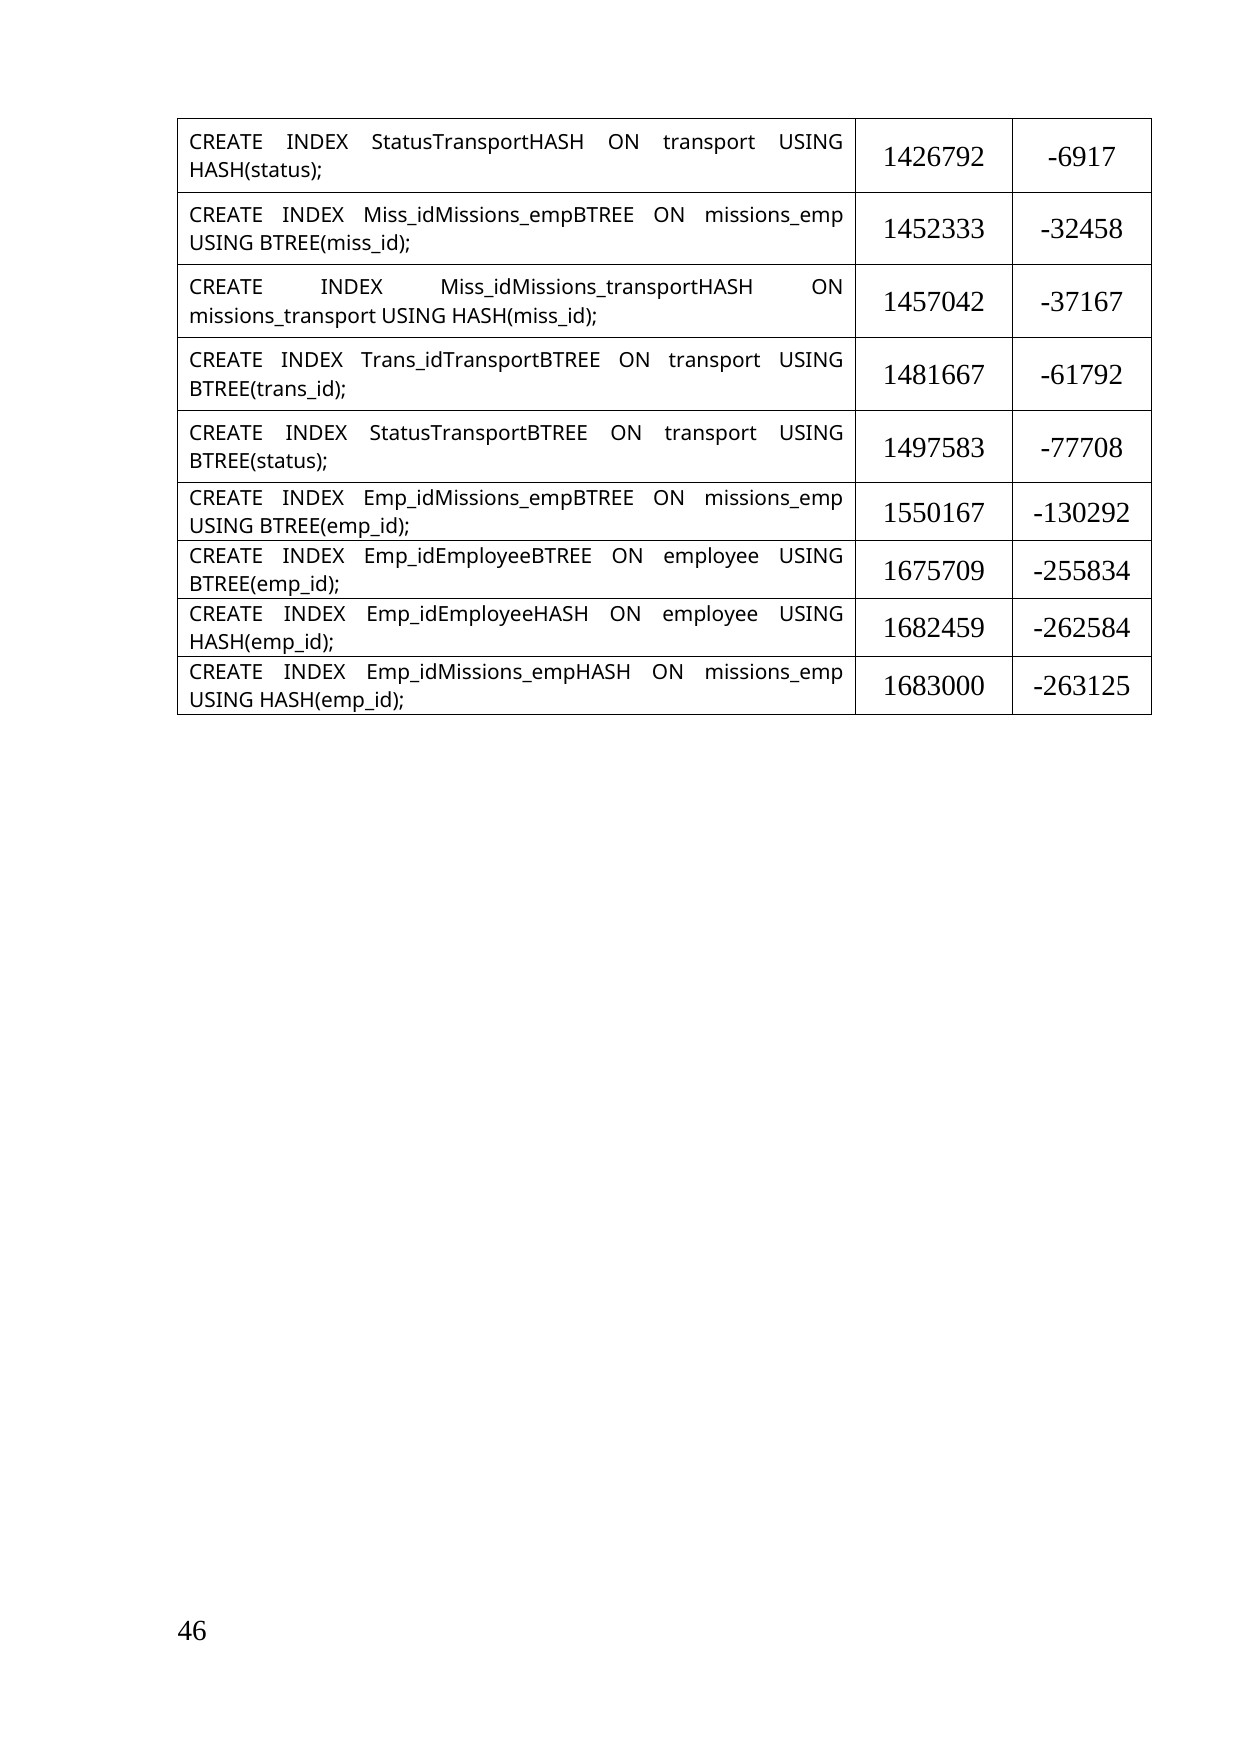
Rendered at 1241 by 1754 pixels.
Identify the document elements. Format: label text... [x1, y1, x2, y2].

table_cell -263125 [1013, 657, 1151, 714]
table_cell 1457042 [856, 265, 1012, 337]
table_cell 1481667 [856, 338, 1012, 410]
table_cell 1497583 [856, 411, 1012, 482]
table_cell 1682459 [856, 599, 1012, 656]
table_cell 1550167 [856, 483, 1012, 540]
table_cell CREATE INDEX Miss_idMissions_transportHASH ON missions_transport USING HASH(miss_id); [178, 265, 855, 337]
table_cell CREATE INDEX Emp_idMissions_empHASH ON missions_emp USING HASH(emp_id); [178, 657, 855, 714]
table_cell 1675709 [856, 541, 1012, 598]
table_cell 1452333 [856, 193, 1012, 264]
table_cell CREATE INDEX Emp_idMissions_empBTREE ON missions_emp USING BTREE(emp_id); [178, 483, 855, 540]
table_cell 1426792 [856, 119, 1012, 192]
table_cell -61792 [1013, 338, 1151, 410]
table_cell -6917 [1013, 119, 1151, 192]
table_cell CREATE INDEX Emp_idEmployeeBTREE ON employee USING BTREE(emp_id); [178, 541, 855, 598]
table_cell -130292 [1013, 483, 1151, 540]
table_cell -77708 [1013, 411, 1151, 482]
table_cell CREATE INDEX Miss_idMissions_empBTREE ON missions_emp USING BTREE(miss_id); [178, 193, 855, 264]
table_cell CREATE INDEX Emp_idEmployeeHASH ON employee USING HASH(emp_id); [178, 599, 855, 656]
table_cell CREATE INDEX Trans_idTransportBTREE ON transport USING BTREE(trans_id); [178, 338, 855, 410]
table_cell -262584 [1013, 599, 1151, 656]
table_cell 1683000 [856, 657, 1012, 714]
table_cell -37167 [1013, 265, 1151, 337]
table_cell -255834 [1013, 541, 1151, 598]
table_cell CREATE INDEX StatusTransportHASH ON transport USING HASH(status); [178, 119, 855, 192]
table_cell -32458 [1013, 193, 1151, 264]
table_cell CREATE INDEX StatusTransportBTREE ON transport USING BTREE(status); [178, 411, 855, 482]
